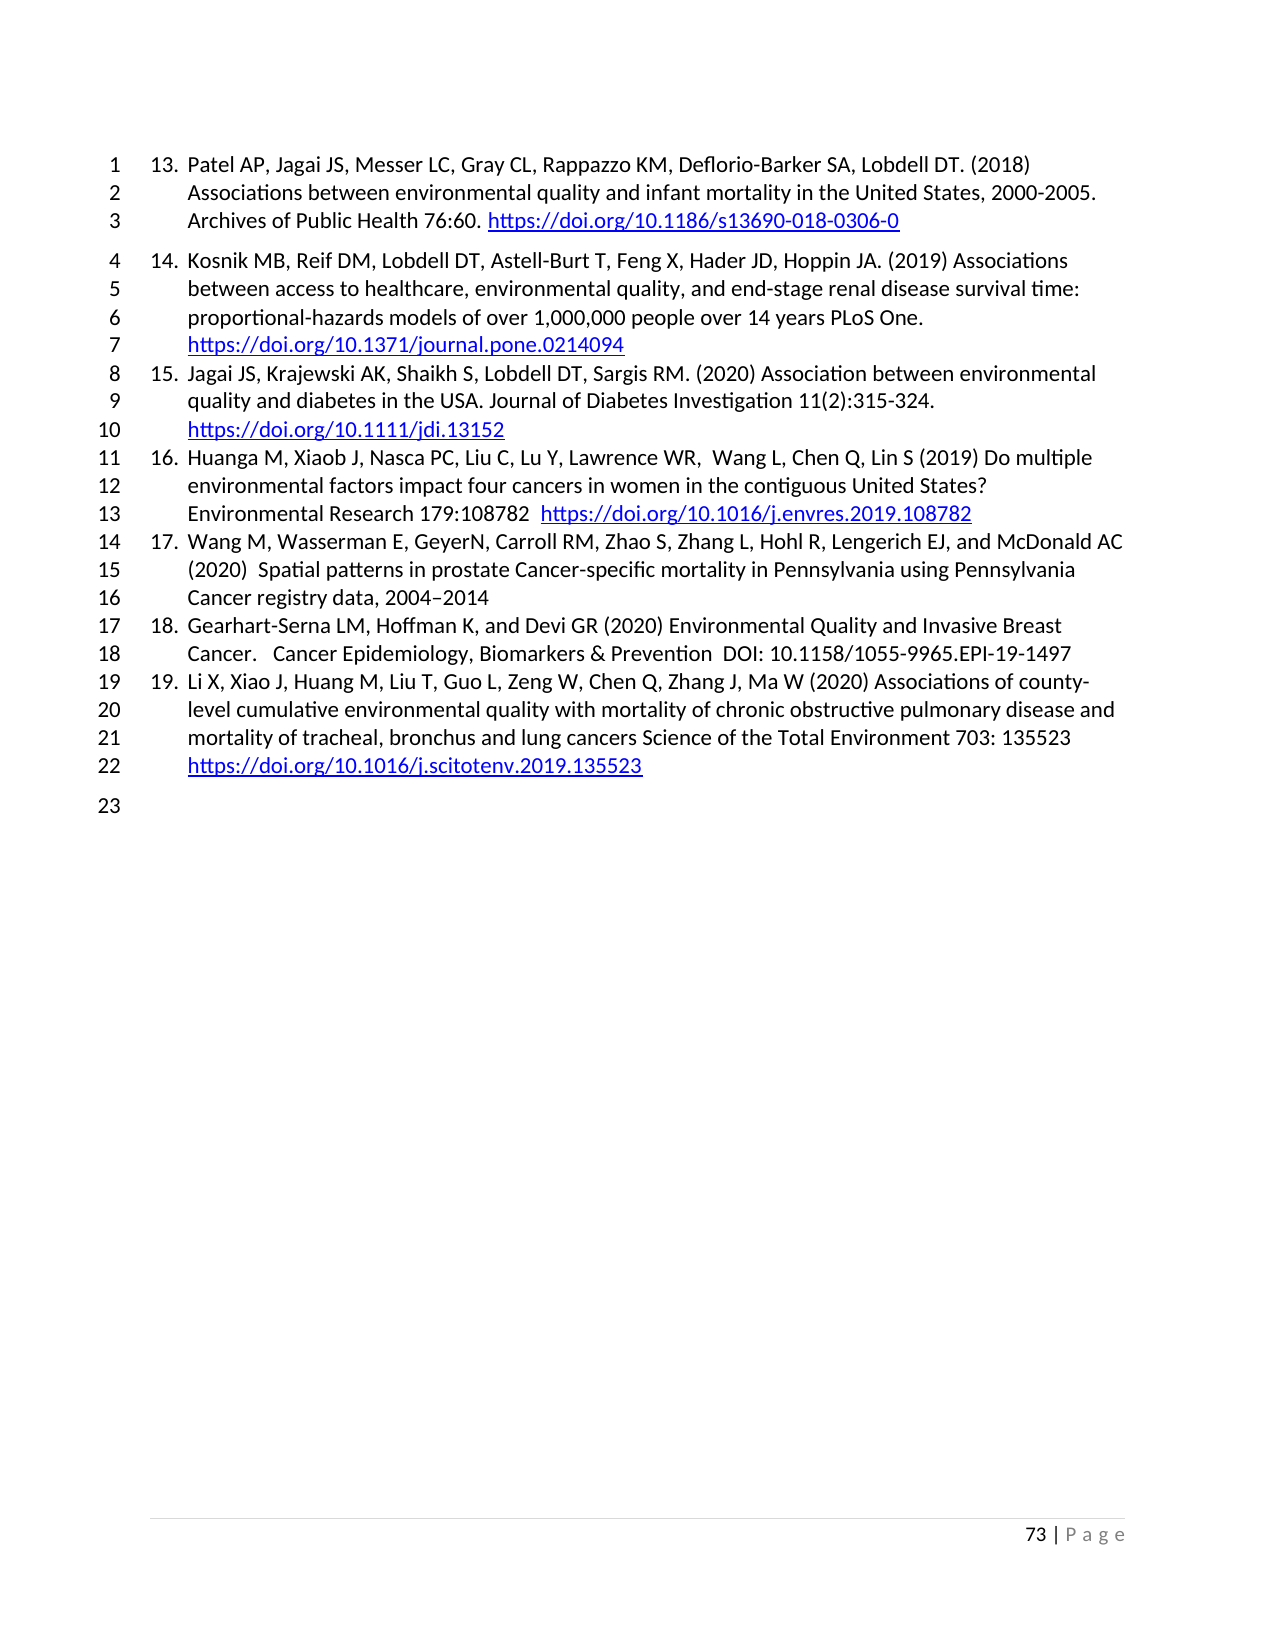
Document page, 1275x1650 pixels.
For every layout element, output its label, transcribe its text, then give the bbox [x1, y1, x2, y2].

list Kosnik MB, Reif DM, Lobdell DT, Astell-Burt T, Feng X, Hader JD, Hoppin JA. (2019) Associations between access to healthcare, environmental quality, and end-stage renal disease survival time: proportional-hazards models of over 1,000,000 people over 14 years PLoS One. https://doi.org/10.1371/journal.pone.0214094 [150, 247, 1125, 359]
list Huanga M, Xiaob J, Nasca PC, Liu C, Lu Y, Lawrence WR, Wang L, Chen Q, Lin S (2019) Do multiple environmental factors impact four cancers in women in the contiguous United States? Environmental Research 179:108782 https://doi.org/10.1016/j.envres.2019.108782 [150, 443, 1125, 527]
list Gearhart-Serna LM, Hoffman K, and Devi GR (2020) Environmental Quality and Invasive Breast Cancer. Cancer Epidemiology, Biomarkers & Prevention DOI: 10.1158/1055-9965.EPI-19-1497 [150, 611, 1125, 667]
list Wang M, Wasserman E, GeyerN, Carroll RM, Zhao S, Zhang L, Hohl R, Lengerich EJ, and McDonald AC (2020) Spatial patterns in prostate Cancer-specific mortality in Pennsylvania using Pennsylvania Cancer registry data, 2004–2014 [150, 527, 1125, 611]
list Jagai JS, Krajewski AK, Shaikh S, Lobdell DT, Sargis RM. (2020) Association between environmental quality and diabetes in the USA. Journal of Diabetes Investigation 11(2):315-324. https://doi.org/10.1111/jdi.13152 [150, 359, 1125, 443]
list Patel AP, Jagai JS, Messer LC, Gray CL, Rappazzo KM, Deflorio-Barker SA, Lobdell DT. (2018) Associations between environmental quality and infant mortality in the United States, 2000-2005. Archives of Public Health 76:60. https://doi.org/10.1186/s13690-018-0306-0 [150, 150, 1125, 234]
list Li X, Xiao J, Huang M, Liu T, Guo L, Zeng W, Chen Q, Zhang J, Ma W (2020) Associations of county-level cumulative environmental quality with mortality of chronic obstructive pulmonary disease and mortality of tracheal, bronchus and lung cancers Science of the Total Environment 703: 135523 https://doi.org/10.1016/j.scitotenv.2019.135523 [150, 667, 1125, 779]
